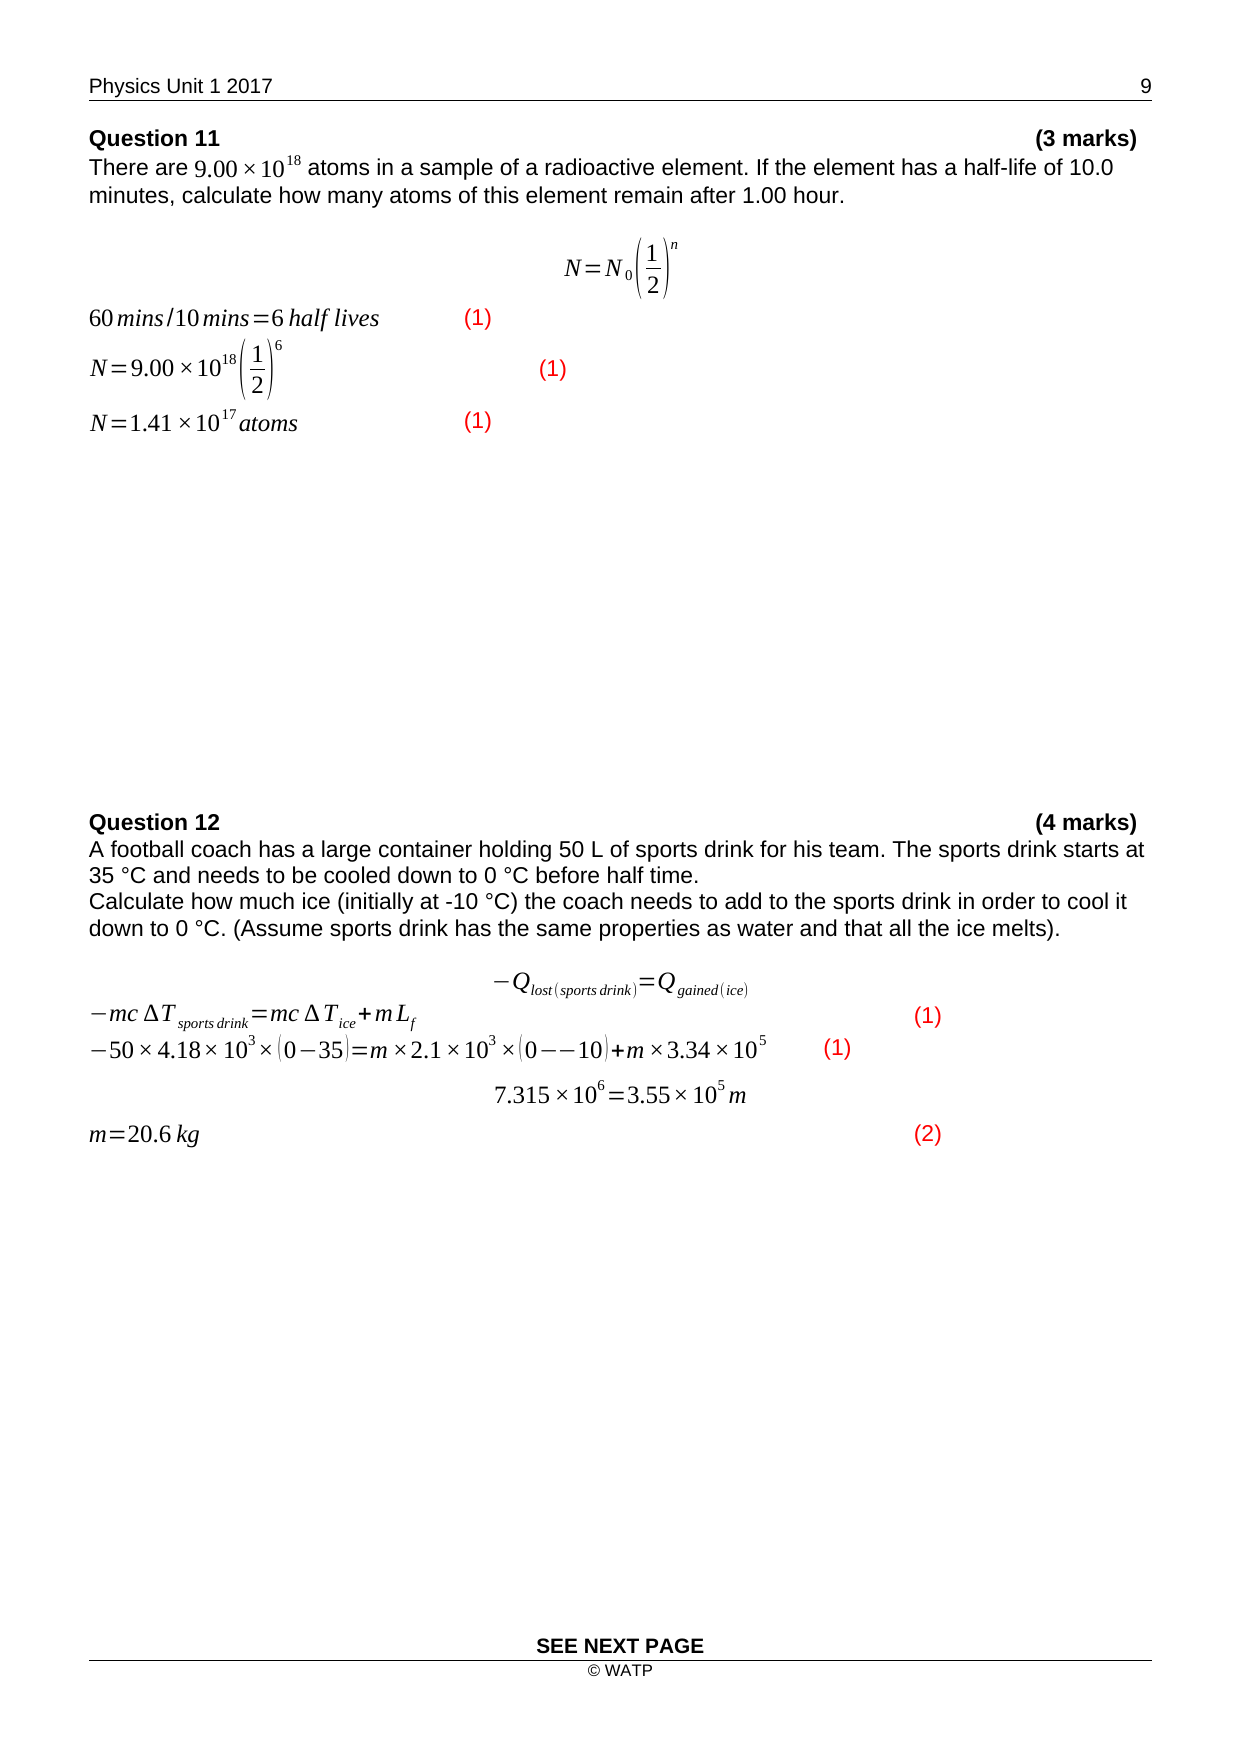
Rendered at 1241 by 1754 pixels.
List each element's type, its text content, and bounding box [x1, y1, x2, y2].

text (2) [89, 1120, 1152, 1148]
text A football coach has a large container holding 50 L of sports drink for his team. The sports drink starts at 35 °C and needs to be cooled down to 0 °C before half time. [89, 836, 1152, 888]
text (1) [89, 405, 1152, 436]
text There are atoms in a sample of a radioactive element. If the element has a half-life of 10.0 minutes, calculate how many atoms of this element remain after 1.00 hour. [89, 151, 1152, 209]
text (1) [89, 304, 1152, 332]
text (1) [89, 336, 1152, 401]
text (1) [89, 1000, 1152, 1031]
text Question 11 (3 marks) [89, 125, 1152, 151]
text (1) [89, 1031, 1152, 1064]
text Question 12 (4 marks) [89, 809, 1152, 836]
text Calculate how much ice (initially at -10 °C) the coach needs to add to the sports drink in order to cool it down to 0 °C. (Assume sports drink has the same properties as water and that all the ice melts). [89, 888, 1152, 941]
